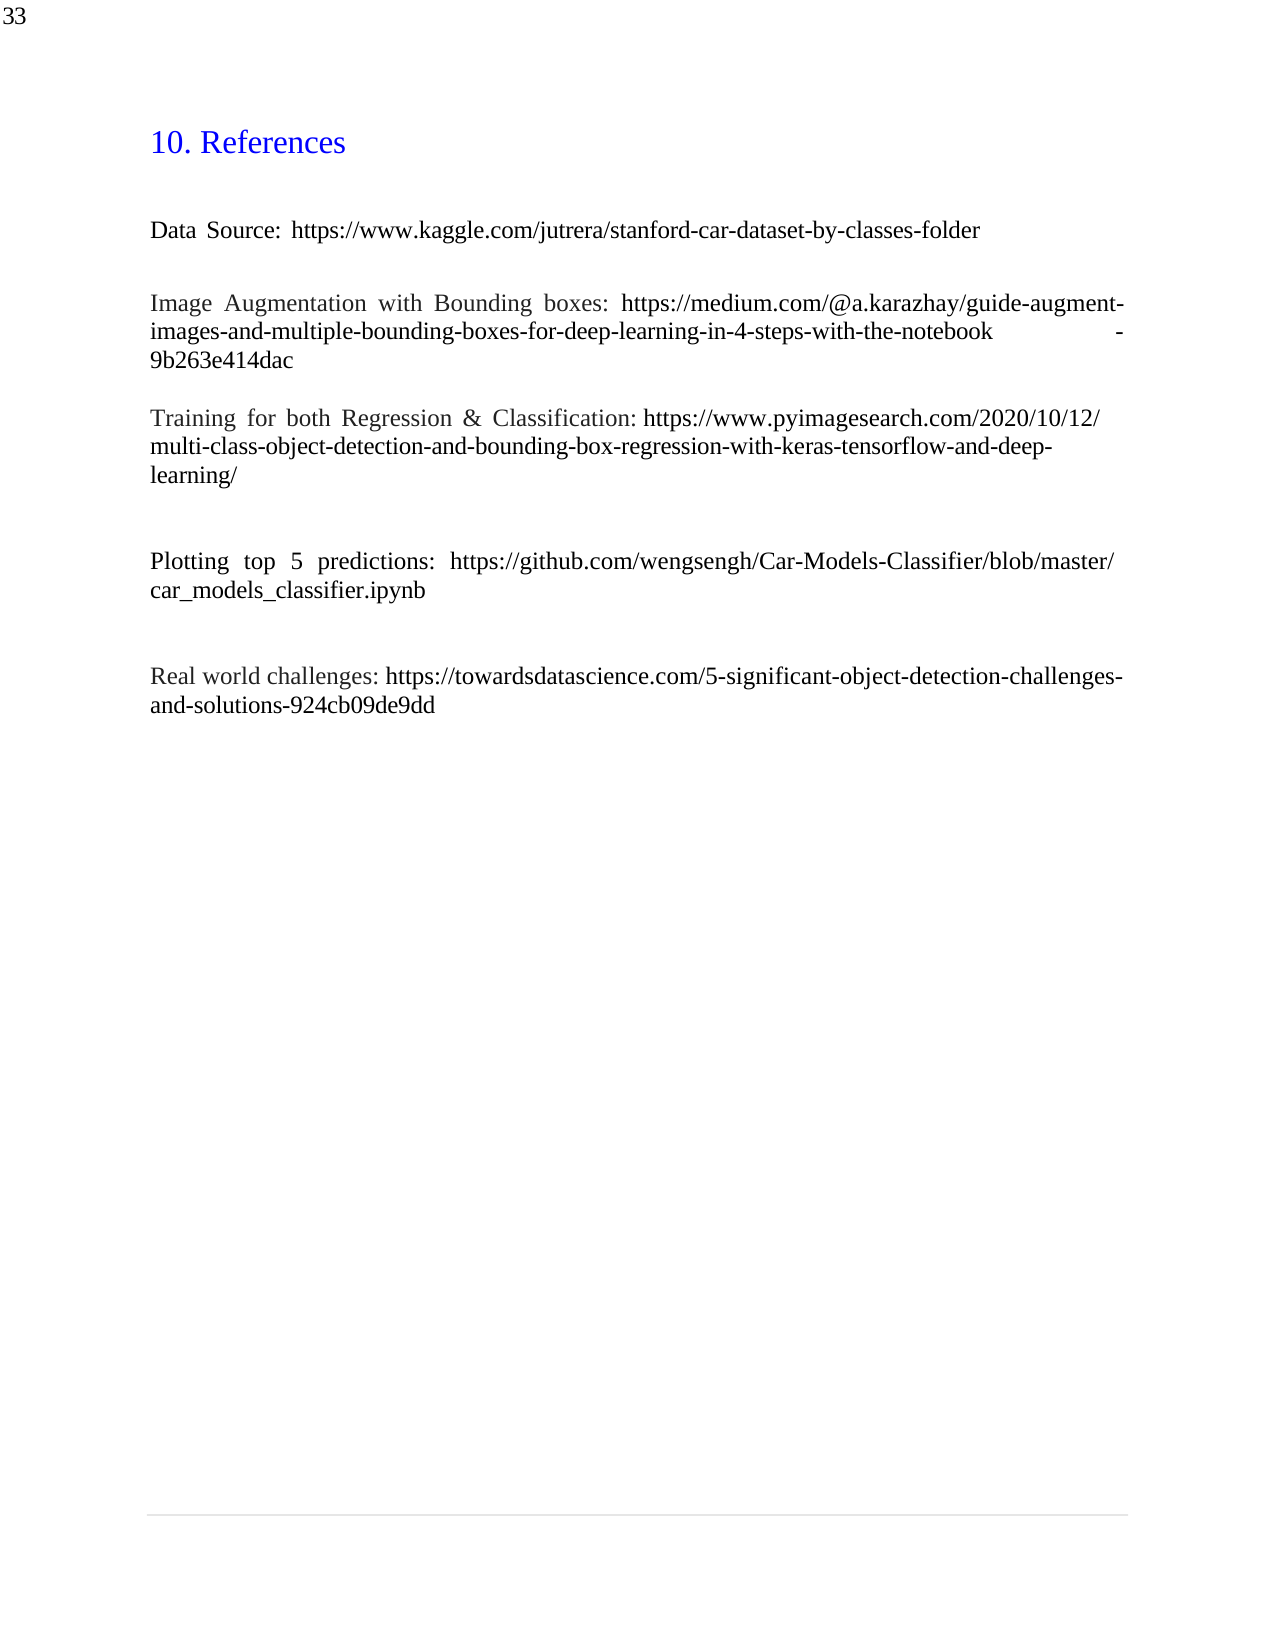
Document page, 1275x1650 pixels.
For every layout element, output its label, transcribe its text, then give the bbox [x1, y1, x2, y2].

text Image Augmentation with Bounding boxes: https://medium.com/@a.karazhay/guide-augment- images-and-multiple-bounding-boxes-for-deep-learning-in-4-steps-with-the-notebook - 9b263e414dac [150, 288, 1124, 374]
text Real world challenges: https://towardsdatascience.com/5-significant-object-detection-challenges- and-solutions-924cb09de9dd [150, 661, 1124, 719]
subtitle References [150, 122, 1200, 160]
text Training for both Regression & Classification: https://www.pyimagesearch.com/2020/10/12/ multi-class-object-detection-and-bounding-box-regression-with-keras-tensorflow-and-deep- learning/ [150, 403, 1124, 489]
text Plotting top 5 predictions: https://github.com/wengsengh/Car-Models-Classifier/blob/master/ car_models_classifier.ipynb [150, 546, 1200, 604]
text Data Source: https://www.kaggle.com/jutrera/stanford-car-dataset-by-classes-folder [150, 216, 1200, 244]
